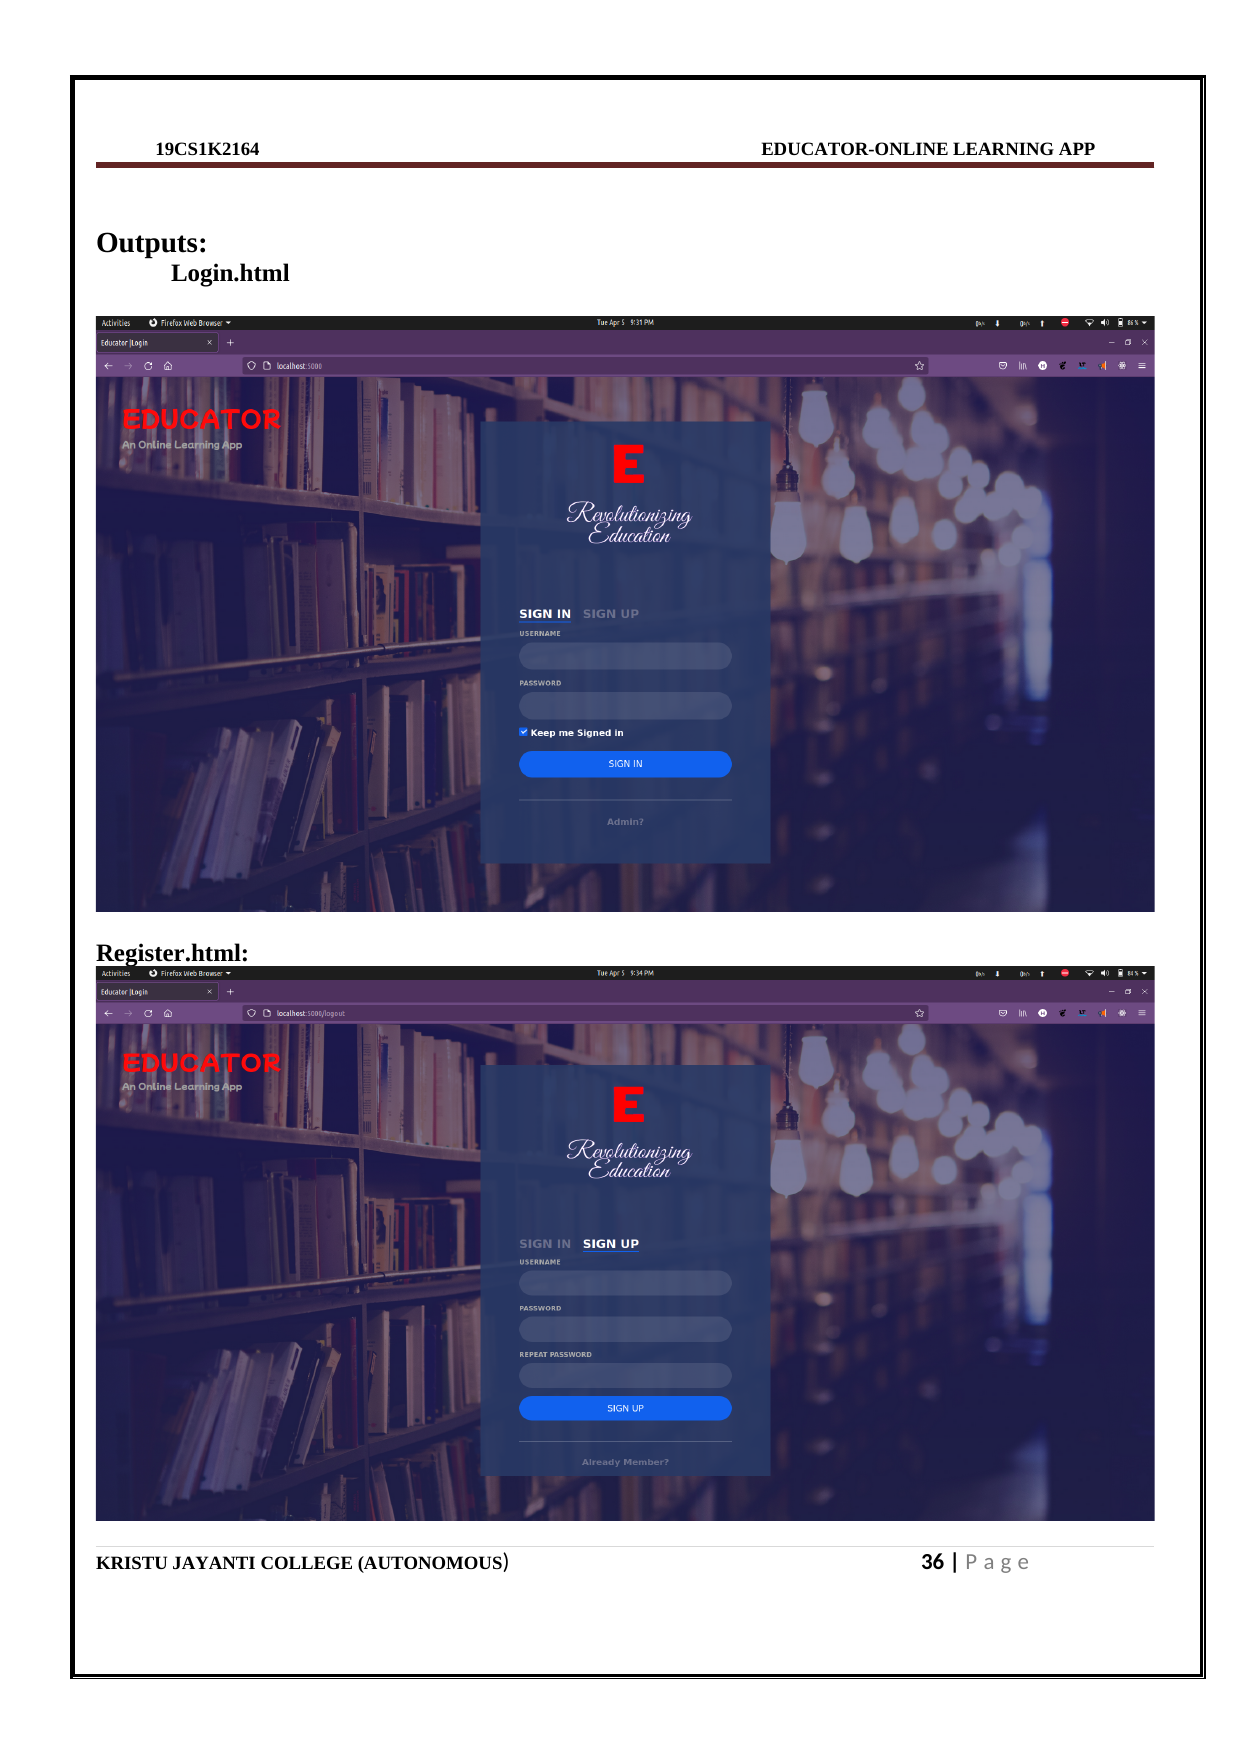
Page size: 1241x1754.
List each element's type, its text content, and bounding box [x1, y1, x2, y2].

picture [95, 316, 1155, 912]
picture [95, 966, 1155, 1521]
text Login.html [96, 258, 1154, 287]
text Register.html: [96, 938, 1154, 966]
text Outputs: [96, 225, 1154, 258]
